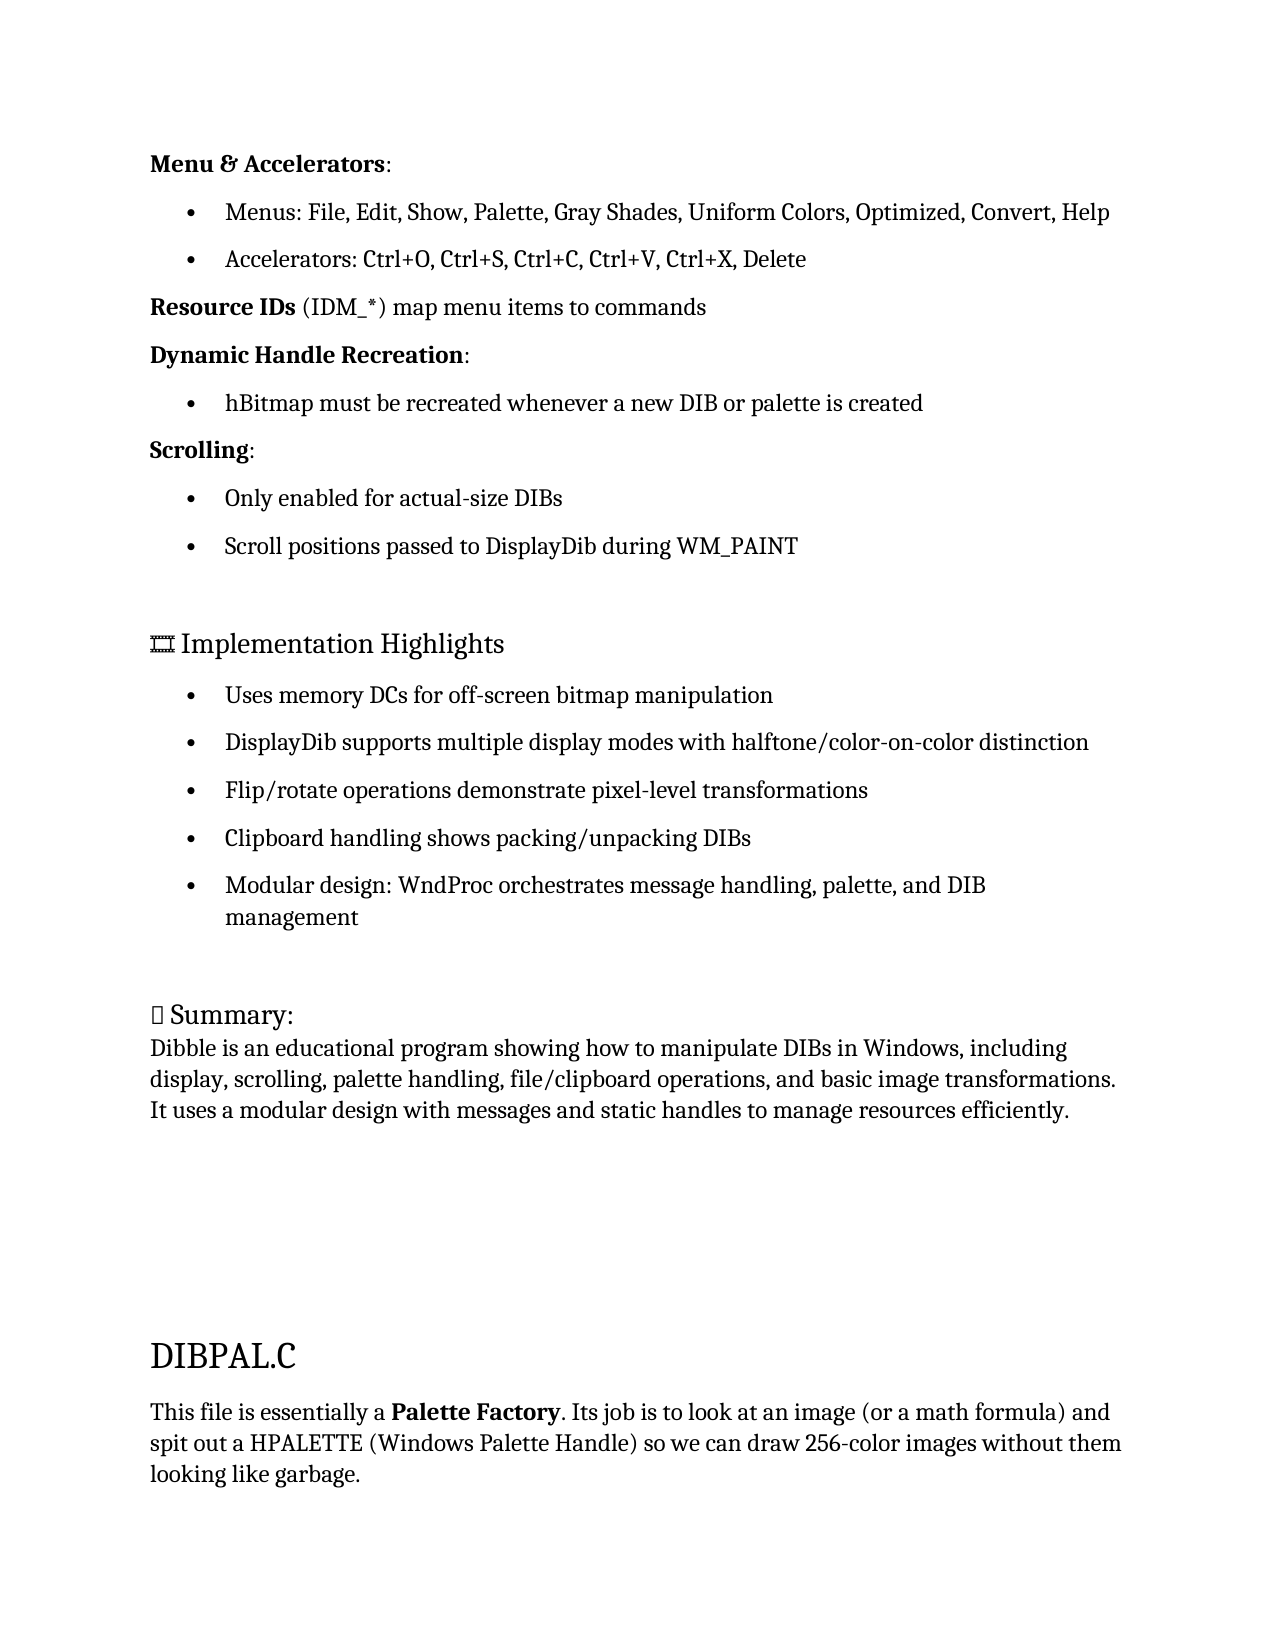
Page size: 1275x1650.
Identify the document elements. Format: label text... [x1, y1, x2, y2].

list Uses memory DCs for off-screen bitmap manipulation [187, 681, 1125, 709]
text Scrolling: [150, 436, 1125, 465]
list Only enabled for actual-size DIBs [187, 484, 1125, 513]
text Resource IDs (IDM_*) map menu items to commands [150, 293, 1125, 322]
list hBitmap must be recreated whenever a new DIB or palette is created [187, 388, 1125, 417]
list Accelerators: Ctrl+O, Ctrl+S, Ctrl+C, Ctrl+V, Ctrl+X, Delete [187, 245, 1125, 274]
text This file is essentially a Palette Factory. Its job is to look at an image (or a math formula) and spit out a HPALETTE (Windows Palette Handle) so we can draw 256-color images without them looking like garbage. [150, 1398, 1125, 1489]
list Scroll positions passed to DisplayDib during WM_PAINT [187, 532, 1125, 560]
list Menus: File, Edit, Show, Palette, Gray Shades, Uniform Colors, Optimized, Convert, Help [187, 198, 1125, 226]
text DIBPAL.C [150, 1335, 1125, 1378]
list Flip/rotate operations demonstrate pixel-level transformations [187, 776, 1125, 805]
text Implementation Highlights [150, 627, 1125, 661]
text Dynamic Handle Recreation: [150, 341, 1125, 369]
list DisplayDib supports multiple display modes with halftone/color-on-color distinction [187, 728, 1125, 757]
list Modular design: WndProc orchestrates message handling, palette, and DIB management [187, 871, 1125, 931]
text ✅ Summary: Dibble is an educational program showing how to manipulate DIBs in Windows, including display, scrolling, palette handling, file/clipboard operations, and basic image transformations. It uses a modular design with messages and static handles to manage resources efficiently. [150, 998, 1125, 1125]
text Menu & Accelerators: [150, 150, 1125, 179]
list Clipboard handling shows packing/unpacking DIBs [187, 824, 1125, 852]
